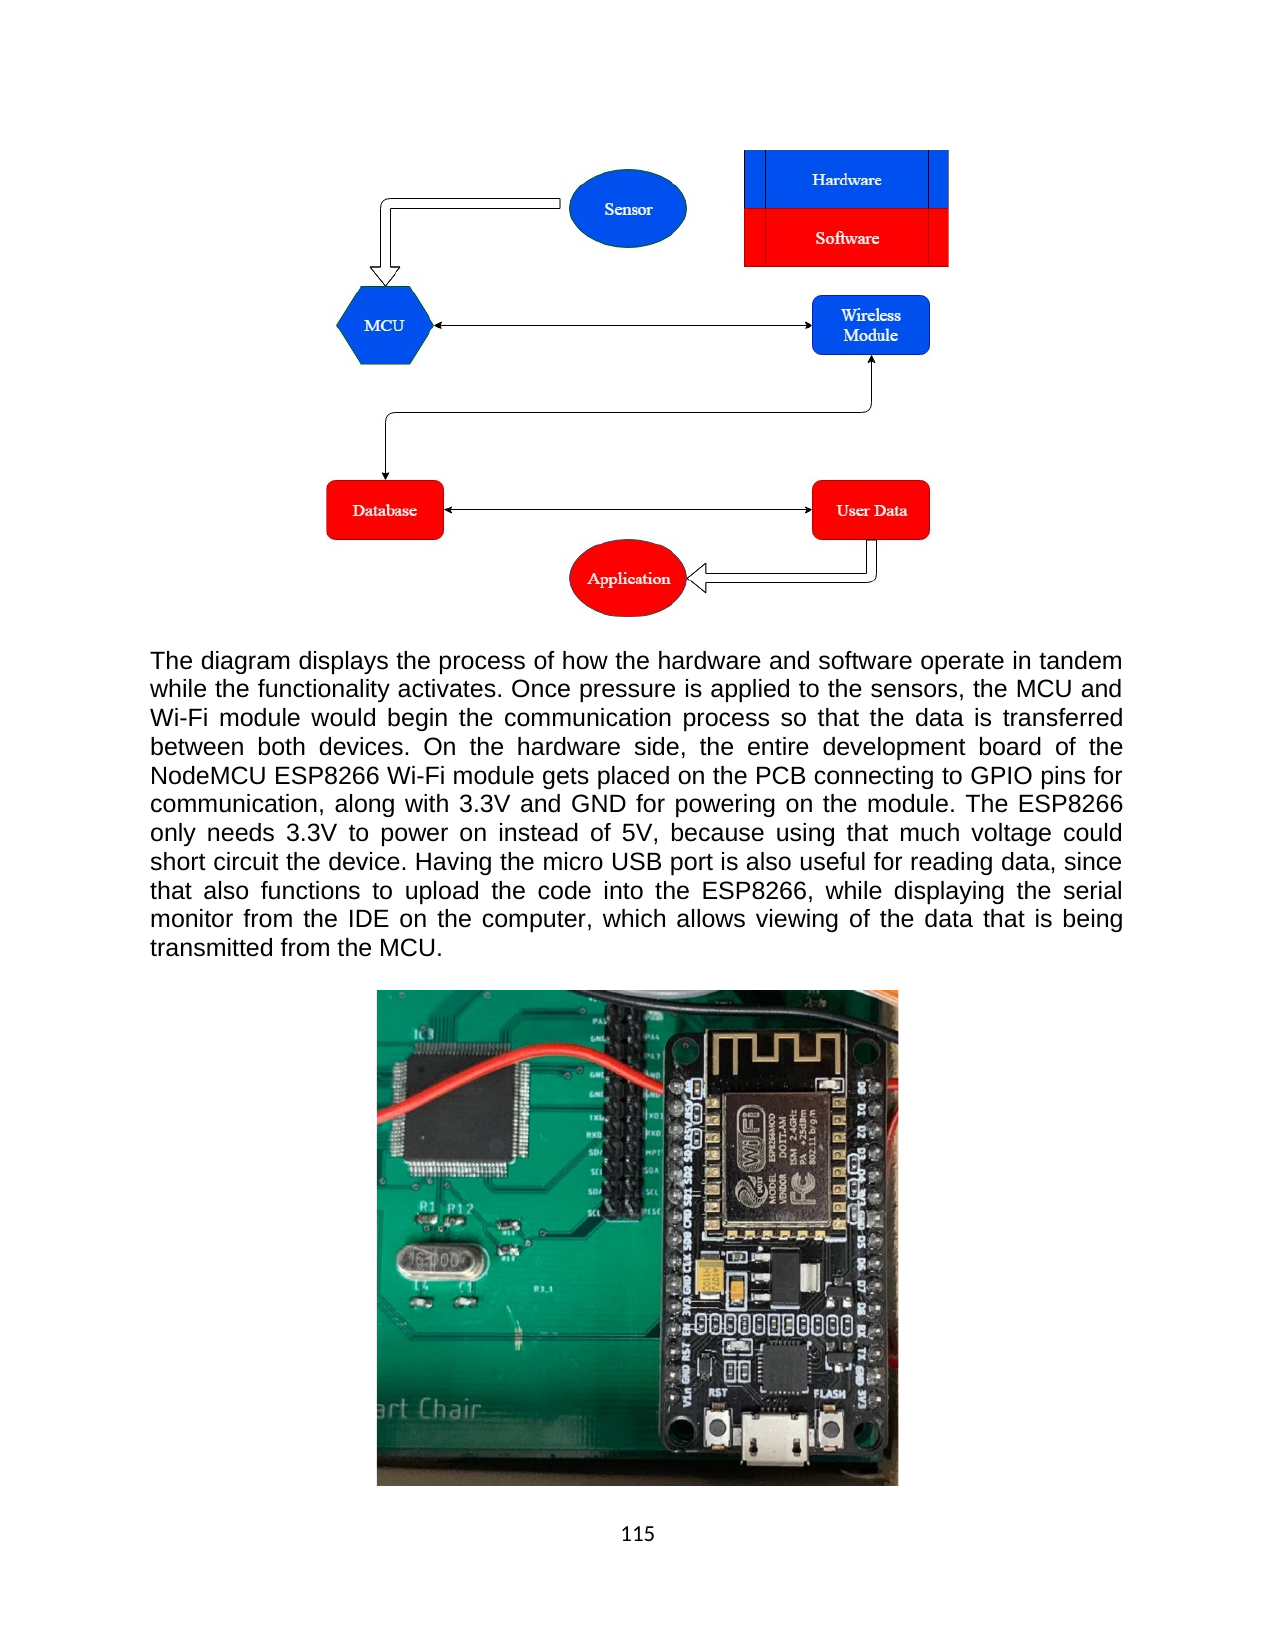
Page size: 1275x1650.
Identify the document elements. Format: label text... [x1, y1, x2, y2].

text The diagram displays the process of how the hardware and software operate in tandem while the functionality activates. Once pressure is applied to the sensors, the MCU and Wi-Fi module would begin the communication process so that the data is transferred between both devices. On the hardware side, the entire development board of the NodeMCU ESP8266 Wi-Fi module gets placed on the PCB connecting to GPIO pins for communication, along with 3.3V and GND for powering on the module. The ESP8266 only needs 3.3V to power on instead of 5V, because using that much voltage could short circuit the device. Having the micro USB port is also useful for reading data, since that also functions to upload the code into the ESP8266, while displaying the serial monitor from the IDE on the computer, which allows viewing of the data that is being transmitted from the MCU. [150, 646, 1125, 962]
picture [376, 990, 899, 1486]
picture [326, 150, 949, 617]
